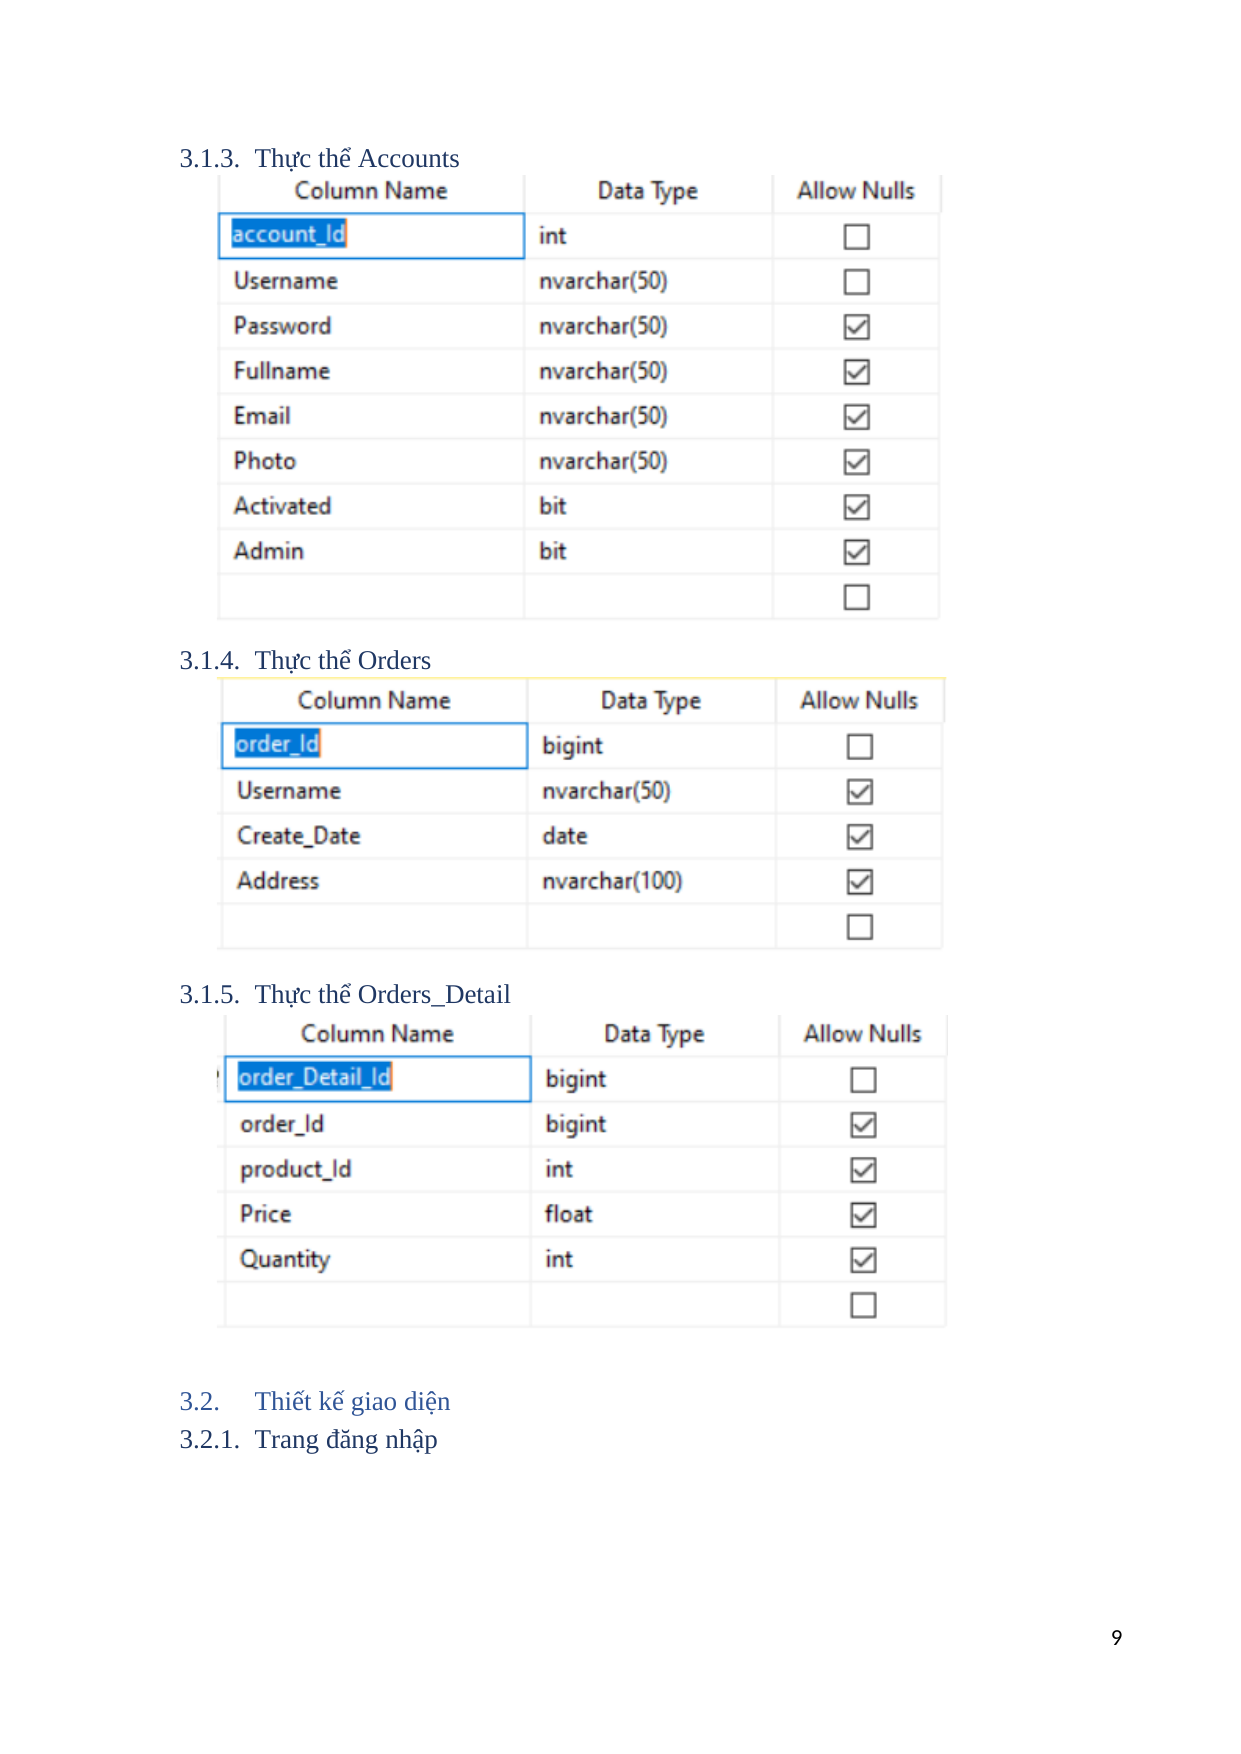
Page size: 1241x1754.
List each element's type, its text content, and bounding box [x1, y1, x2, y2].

subtitle Thiết kế giao diện [179, 1385, 1122, 1417]
subtitle Trang đăng nhập [179, 1423, 1122, 1454]
subtitle Thực thể Accounts [179, 142, 1122, 173]
picture [216, 677, 947, 959]
subtitle Thực thể Orders [179, 644, 1122, 675]
picture [216, 1015, 948, 1336]
picture [216, 175, 947, 626]
subtitle Thực thể Orders_Detail [179, 978, 1122, 1009]
